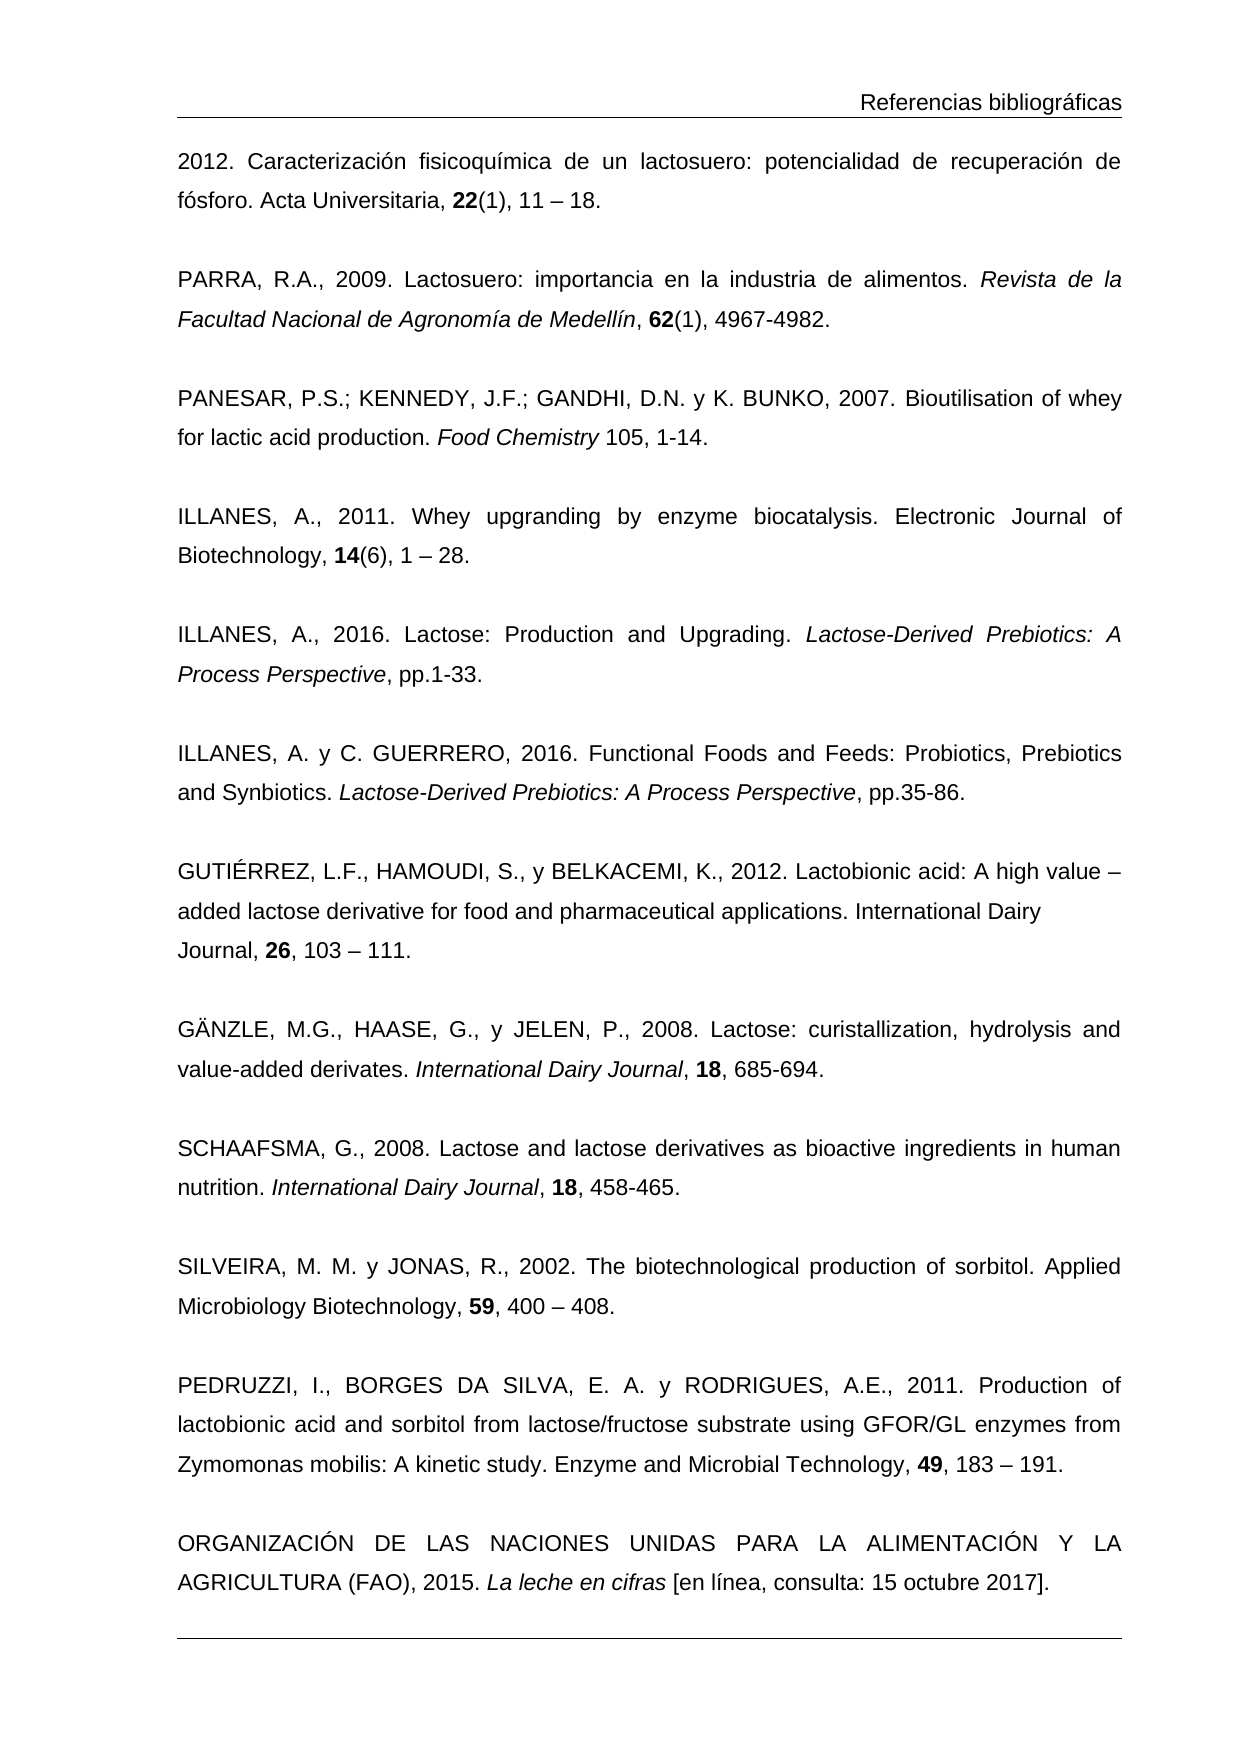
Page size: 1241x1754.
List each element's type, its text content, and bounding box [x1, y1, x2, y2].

text Journal, 26, 103 – 111. [177, 937, 1122, 964]
text ILLANES, A. y C. GUERRERO, 2016. Functional Foods and Feeds: Probiotics, Prebiotics and Synbiotics. Lactose-Derived Prebiotics: A Process Perspective, pp.35-86. [177, 740, 1122, 806]
text ORGANIZACIÓN DE LAS NACIONES UNIDAS PARA LA ALIMENTACIÓN Y LA AGRICULTURA (FAO), 2015. La leche en cifras [en línea, consulta: 15 octubre 2017]. [177, 1529, 1122, 1595]
text GUTIÉRREZ, L.F., HAMOUDI, S., y BELKACEMI, K., 2012. Lactobionic acid: A high value – added lactose derivative for food and pharmaceutical applications. International Dairy [177, 858, 1122, 924]
text PEDRUZZI, I., BORGES DA SILVA, E. A. y RODRIGUES, A.E., 2011. Production of lactobionic acid and sorbitol from lactose/fructose substrate using GFOR/GL enzymes from Zymomonas mobilis: A kinetic study. Enzyme and Microbial Technology, 49, 183 – 191. [177, 1372, 1122, 1477]
text PARRA, R.A., 2009. Lactosuero: importancia en la industria de alimentos. Revista de la Facultad Nacional de Agronomía de Medellín, 62(1), 4967-4982. [177, 266, 1122, 332]
text ILLANES, A., 2011. Whey upgranding by enzyme biocatalysis. Electronic Journal of Biotechnology, 14(6), 1 – 28. [177, 503, 1122, 569]
text ILLANES, A., 2016. Lactose: Production and Upgrading. Lactose-Derived Prebiotics: A Process Perspective, pp.1-33. [177, 621, 1122, 687]
text GÄNZLE, M.G., HAASE, G., y JELEN, P., 2008. Lactose: curistallization, hydrolysis and value-added derivates. International Dairy Journal, 18, 685-694. [177, 1016, 1122, 1082]
text PANESAR, P.S.; KENNEDY, J.F.; GANDHI, D.N. y K. BUNKO, 2007. Bioutilisation of whey for lactic acid production. Food Chemistry 105, 1-14. [177, 384, 1122, 450]
text SCHAAFSMA, G., 2008. Lactose and lactose derivatives as bioactive ingredients in human nutrition. International Dairy Journal, 18, 458-465. [177, 1135, 1122, 1201]
text 2012. Caracterización fisicoquímica de un lactosuero: potencialidad de recuperación de fósforo. Acta Universitaria, 22(1), 11 – 18. [177, 148, 1122, 213]
text SILVEIRA, M. M. y JONAS, R., 2002. The biotechnological production of sorbitol. Applied Microbiology Biotechnology, 59, 400 – 408. [177, 1253, 1122, 1319]
